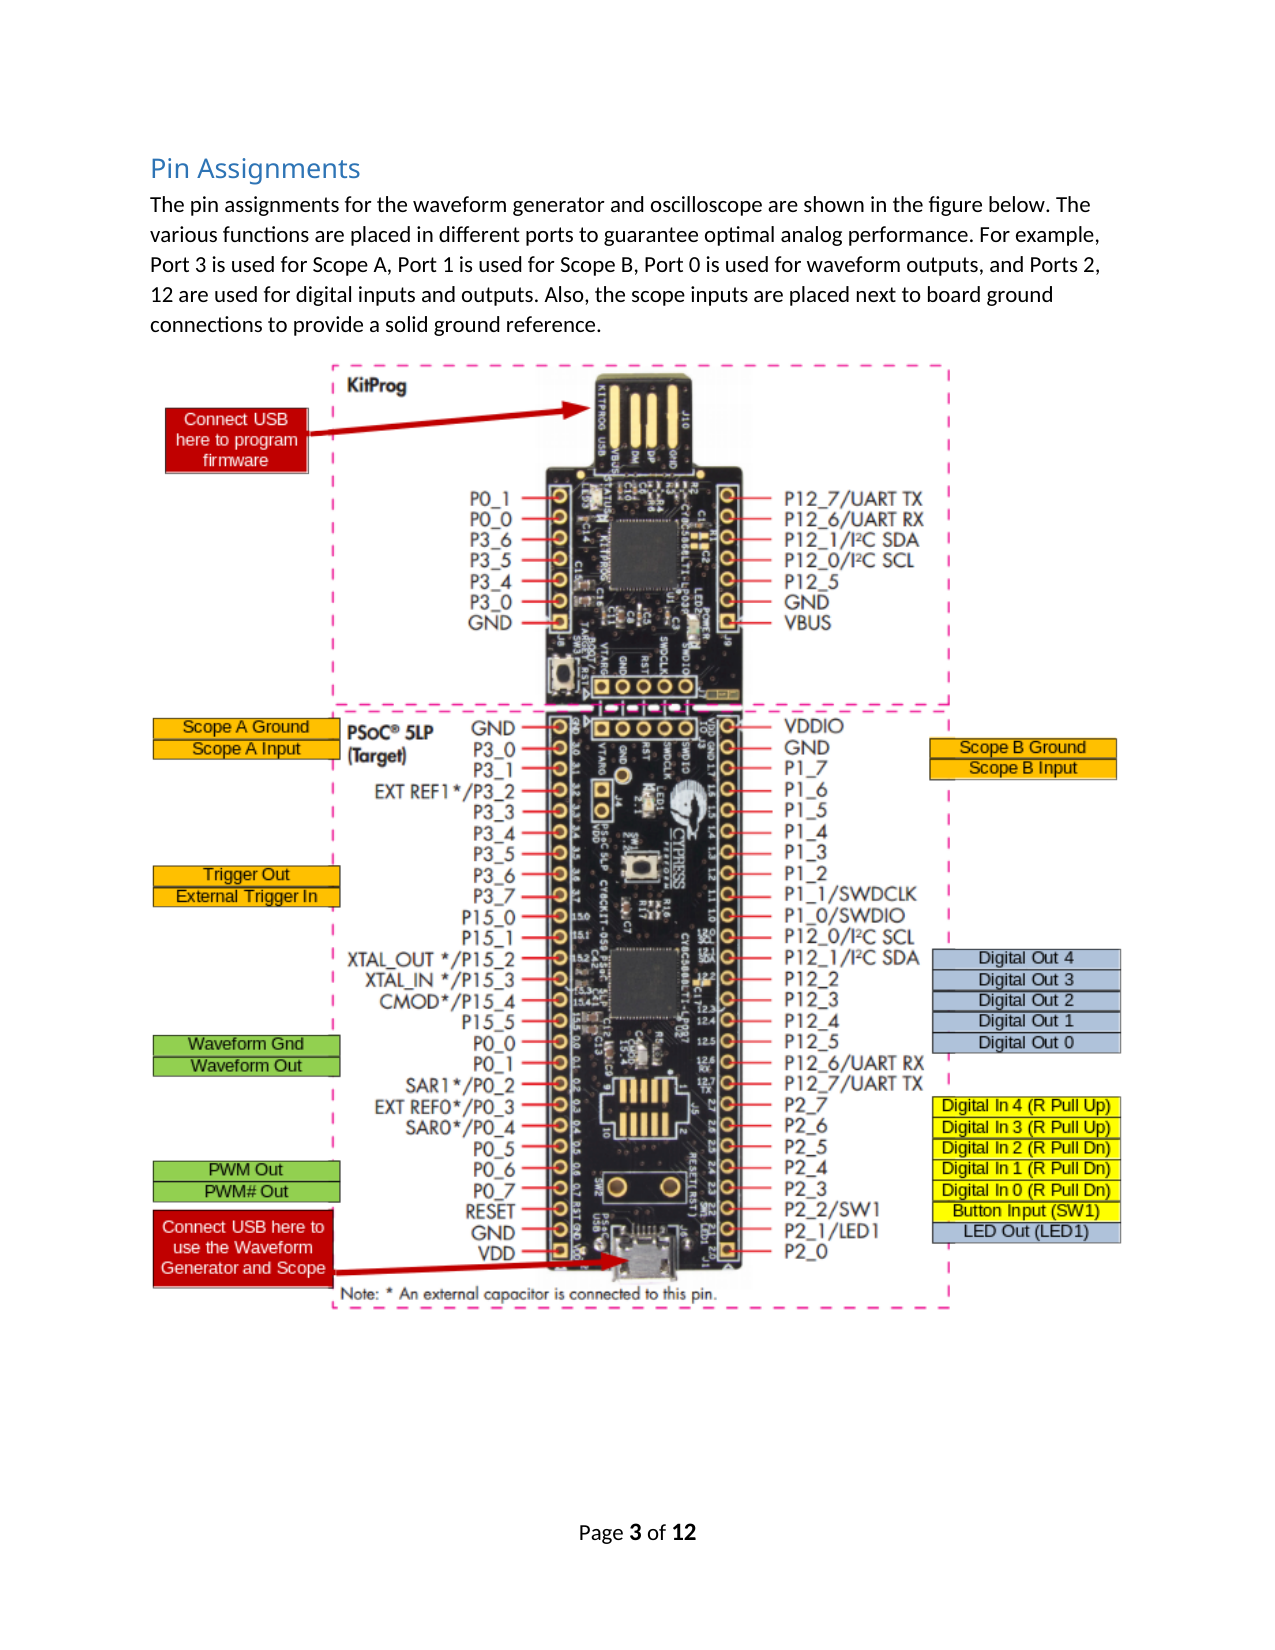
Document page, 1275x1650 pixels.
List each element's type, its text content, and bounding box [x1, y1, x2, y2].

subtitle Pin Assignments [150, 150, 1125, 187]
text The pin assignments for the waveform generator and oscilloscope are shown in the figure below. The various functions are placed in different ports to guarantee optimal analog performance. For example, Port 3 is used for Scope A, Port 1 is used for Scope B, Port 0 is used for waveform outputs, and Ports 2, 12 are used for digital inputs and outputs. Also, the scope inputs are placed next to board ground connections to provide a solid ground reference. [150, 190, 1125, 339]
